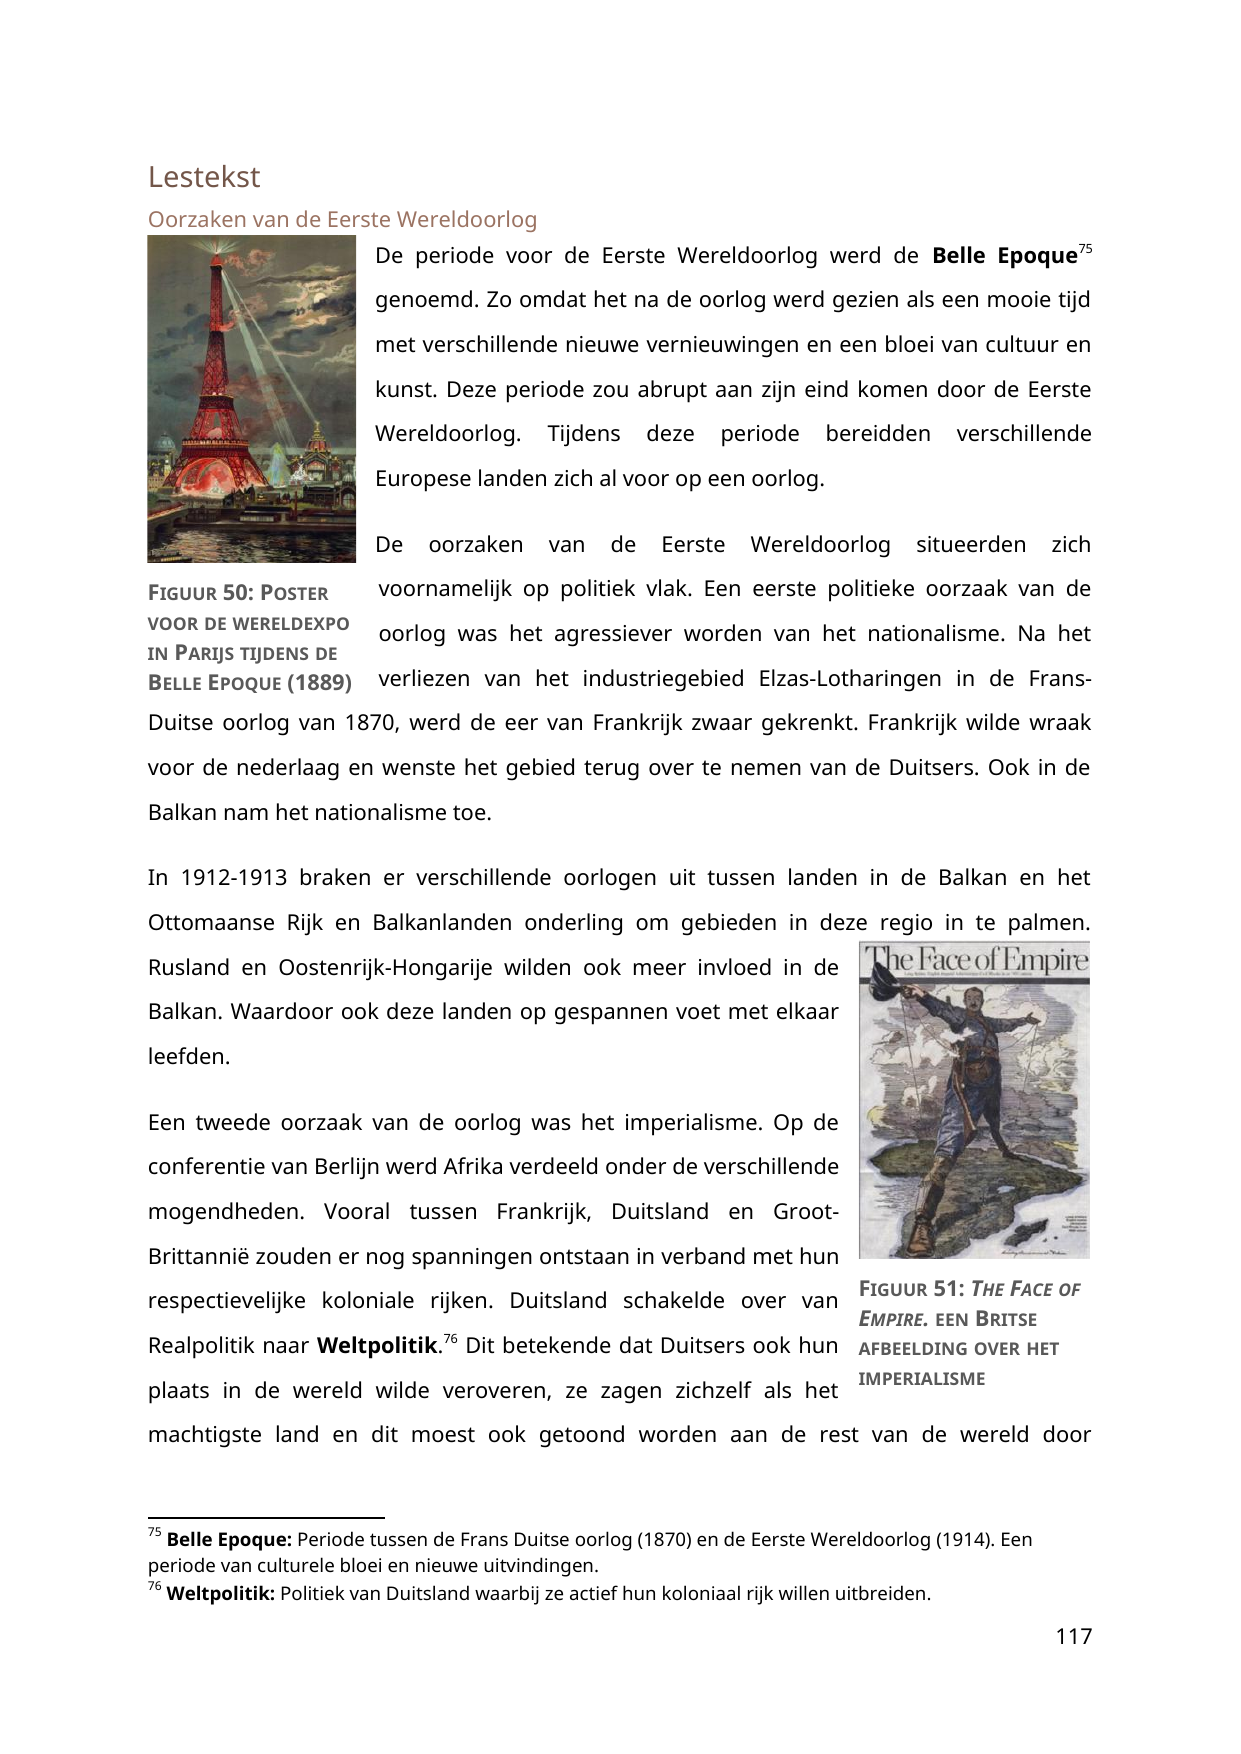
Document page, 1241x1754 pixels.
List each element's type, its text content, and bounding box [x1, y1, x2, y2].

text In 1912-1913 braken er verschillende oorlogen uit tussen landen in de Balkan en het Ottomaanse Rijk en Balkanlanden onderling om gebieden in deze regio in te palmen. Rusland en Oostenrijk-Hongarije wilden ook meer invloed in de Balkan. Waardoor ook deze landen op gespannen voet met elkaar leefden. [148, 862, 1093, 1071]
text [148, 1107, 1093, 1449]
text De periode voor de Eerste Wereldoorlog werd de Belle Epoque genoemd. Zo omdat het na de oorlog werd gezien als een mooie tijd met verschillende nieuwe vernieuwingen en een bloei van cultuur en kunst. Deze periode zou abrupt aan zijn eind komen door de Eerste Wereldoorlog. Tijdens deze periode bereidden verschillende Europese landen zich al voor op een oorlog. [357, 240, 1093, 493]
picture [858, 940, 1090, 1259]
text Oorzaken van de Eerste Wereldoorlog [148, 204, 1093, 234]
picture [147, 235, 357, 563]
text De oorzaken van de Eerste Wereldoorlog situeerden zich voornamelijk op politiek vlak. Een eerste politieke oorzaak van de oorlog was het agressiever worden van het nationalisme. Na het verliezen van het industriegebied Elzas-Lotharingen in de Frans-Duitse oorlog van 1870, werd de eer van Frankrijk zwaar gekrenkt. Frankrijk wilde wraak voor de nederlaag en wenste het gebied terug over te nemen van de Duitsers. Ook in de Balkan nam het nationalisme toe. [148, 529, 1093, 827]
text Lestekst [148, 156, 1093, 196]
